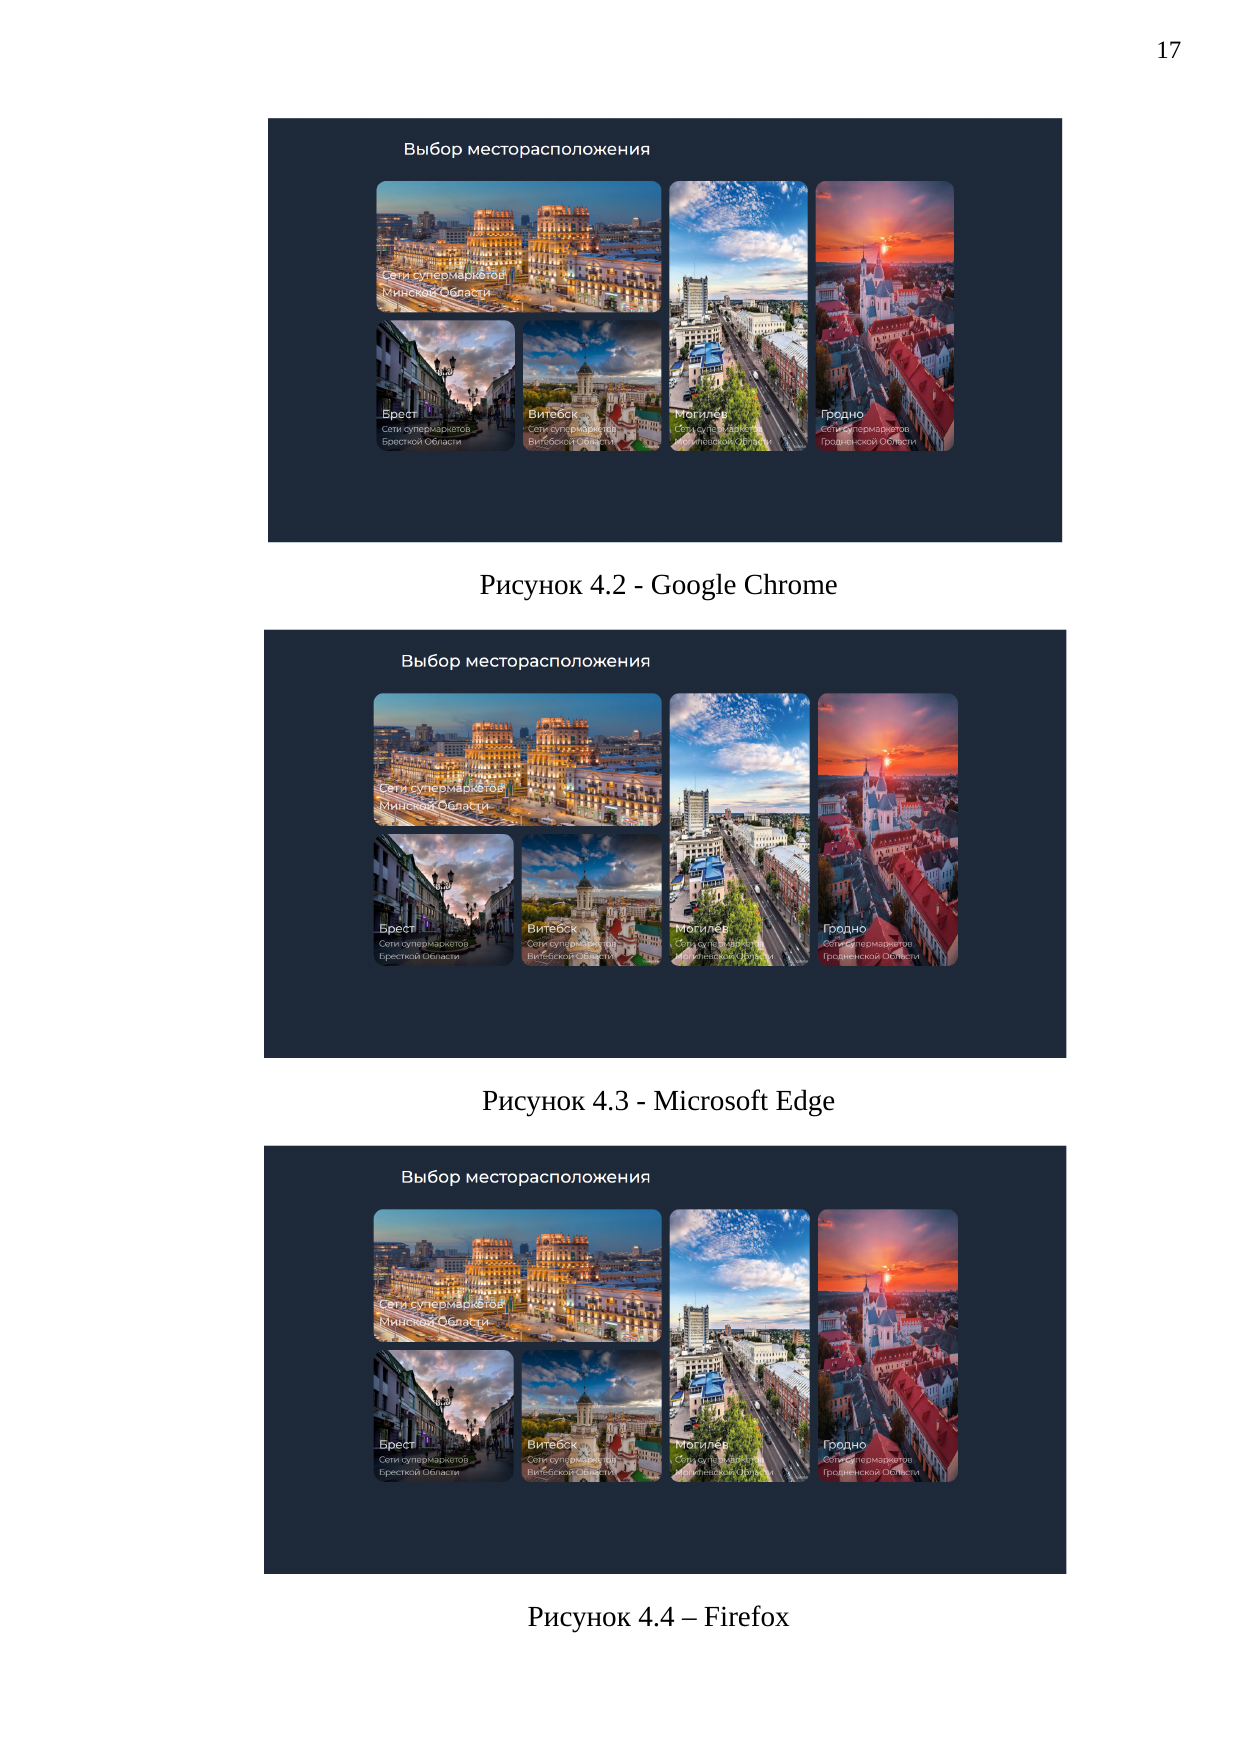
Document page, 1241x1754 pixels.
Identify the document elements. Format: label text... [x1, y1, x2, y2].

picture [264, 629, 1067, 1058]
text Рисунок 4.2 - Google Chrome [136, 567, 1181, 601]
text Рисунок 4.3 - Microsoft Edge [136, 1083, 1181, 1116]
picture [268, 118, 1063, 543]
picture [264, 1145, 1067, 1574]
text Рисунок 4.4 – Firefox [136, 1599, 1181, 1632]
